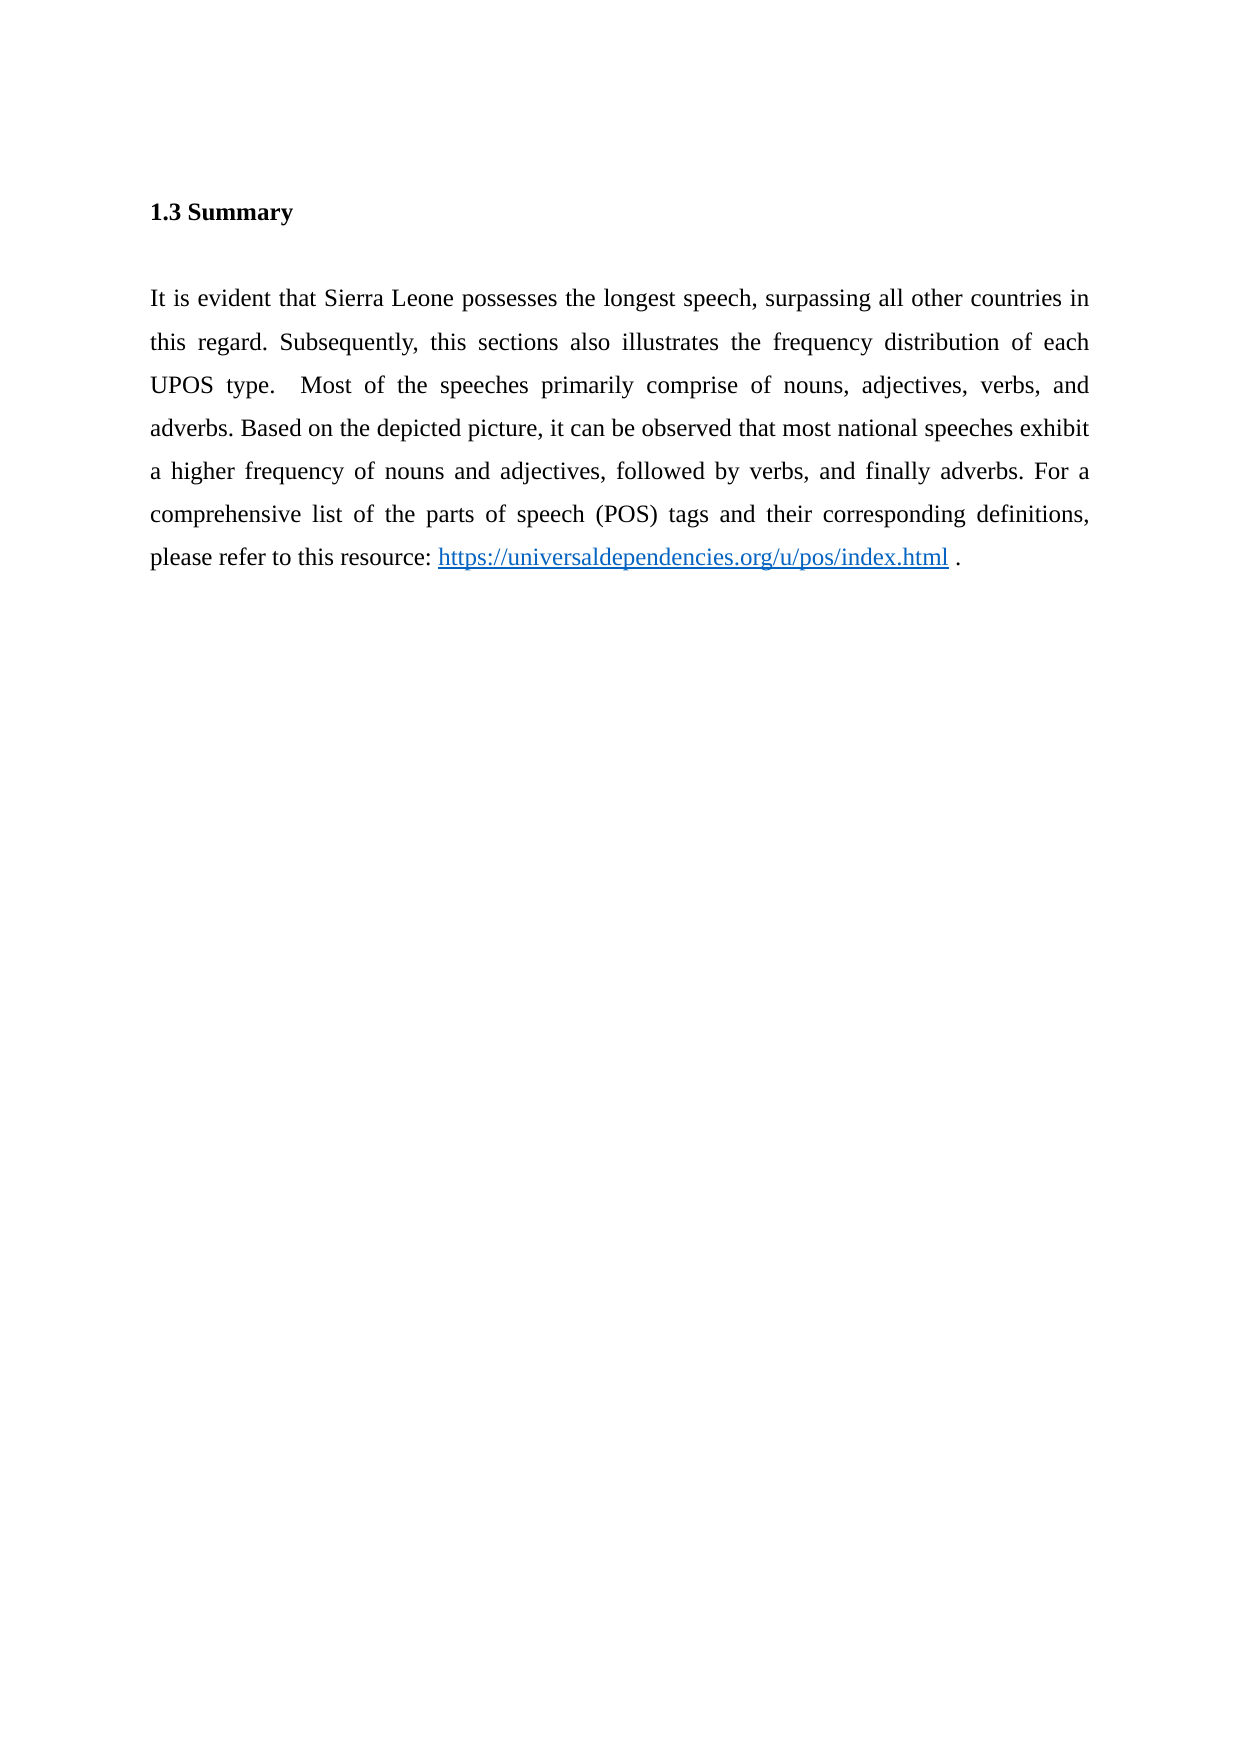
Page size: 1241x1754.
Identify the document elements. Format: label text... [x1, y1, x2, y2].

text It is evident that Sierra Leone possesses the longest speech, surpassing all other countries in this regard. Subsequently, this sections also illustrates the frequency distribution of each UPOS type. Most of the speeches primarily comprise of nouns, adjectives, verbs, and adverbs. Based on the depicted picture, it can be observed that most national speeches exhibit a higher frequency of nouns and adjectives, followed by verbs, and finally adverbs. For a comprehensive list of the parts of speech (POS) tags and their corresponding definitions, please refer to this resource: https://universaldependencies.org/u/pos/index.html . [150, 283, 1090, 571]
subtitle Summary [150, 197, 1090, 226]
